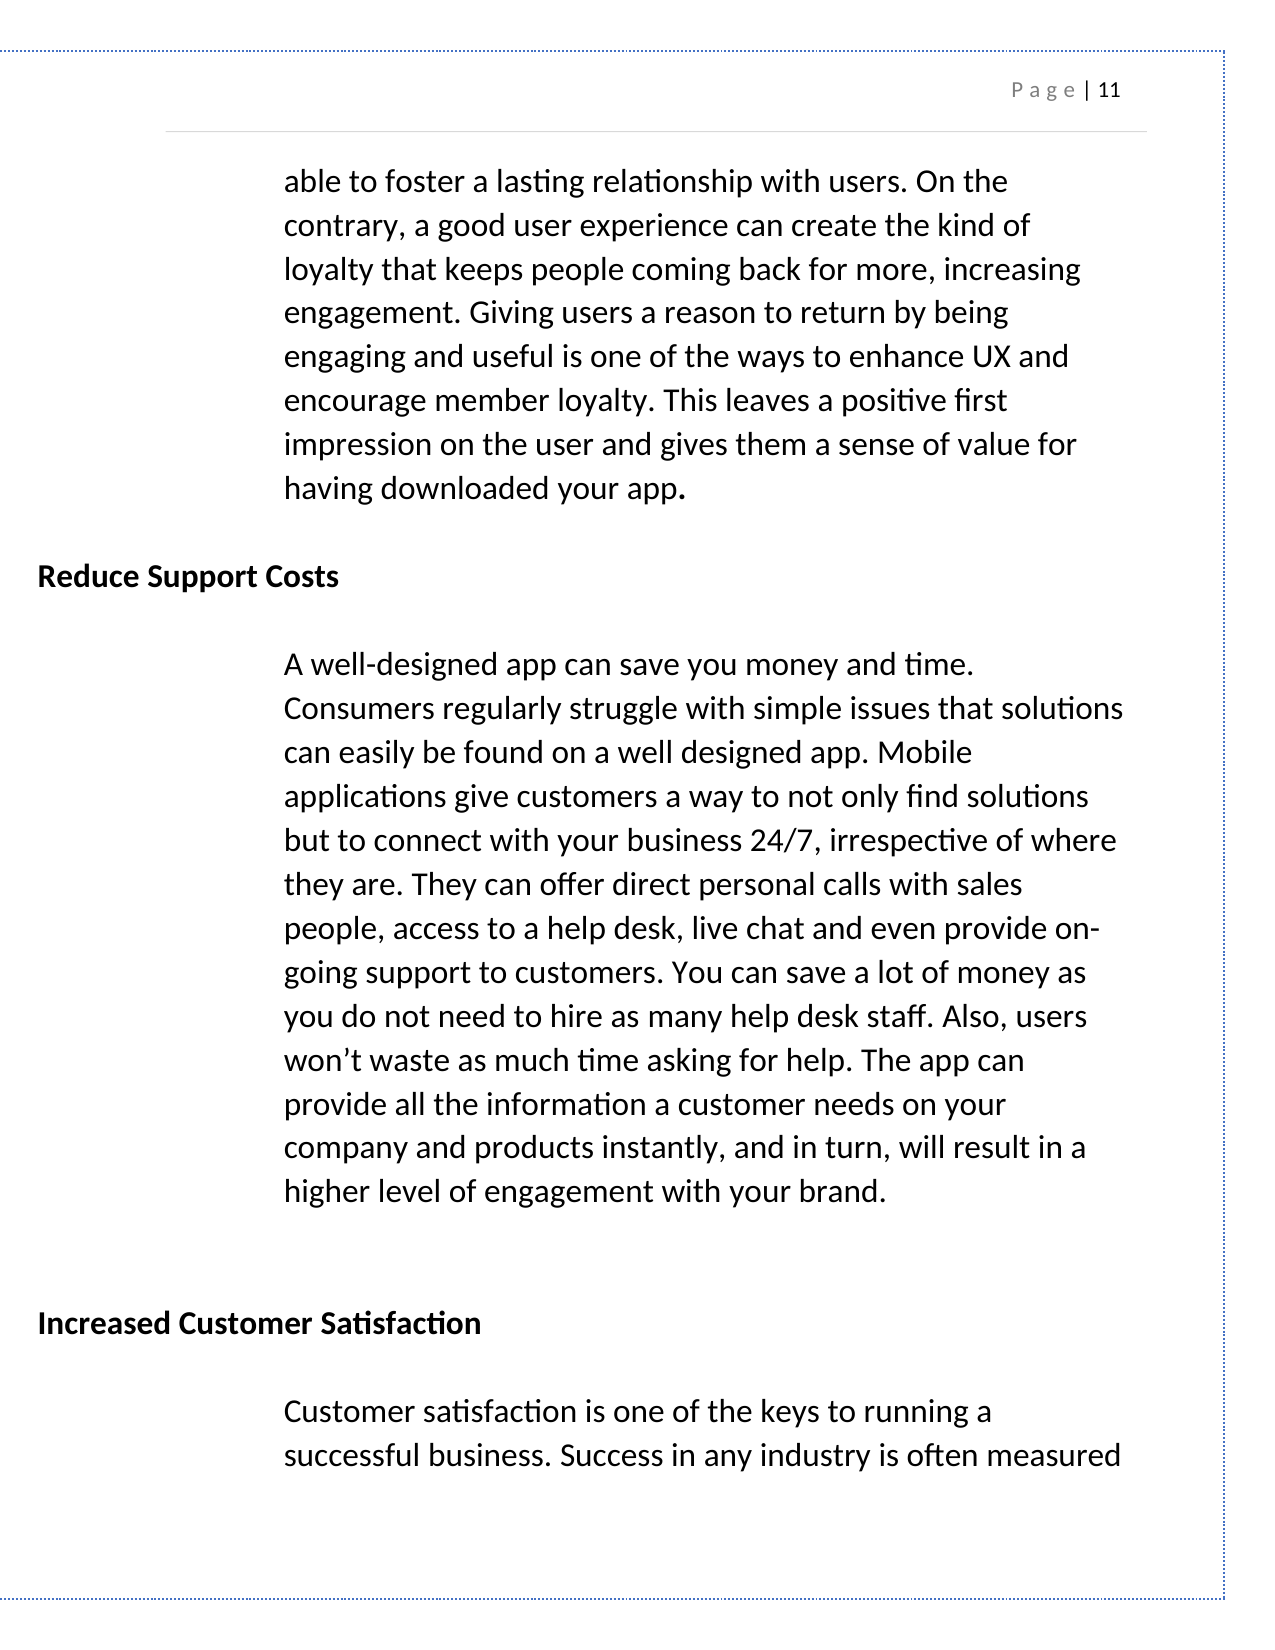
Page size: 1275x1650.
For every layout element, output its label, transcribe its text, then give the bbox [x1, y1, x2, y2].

text Customer satisfaction is one of the keys to running a successful business. Success in any industry is often measured [283, 1390, 1126, 1474]
text A well-designed app can save you money and time. Consumers regularly struggle with simple issues that solutions can easily be found on a well designed app. Mobile applications give customers a way to not only find solutions but to connect with your business 24/7, irrespective of where they are. They can offer direct personal calls with sales people, access to a help desk, live chat and even provide on- going support to customers. You can save a lot of money as you do not need to hire as many help desk staff. Also, users [283, 643, 1126, 1035]
subtitle Increased Customer Satisfaction [0, 1302, 1239, 1343]
text able to foster a lasting relationship with users. On the contrary, a good user experience can create the kind of loyalty that keeps people coming back for more, increasing engagement. Giving users a reason to return by being engaging and useful is one of the ways to enhance UX and encourage member loyalty. This leaves a positive first impression on the user and gives them a sense of value for having downloaded your app. [283, 160, 1083, 508]
text won’t waste as much time asking for help. The app can provide all the information a customer needs on your company and products instantly, and in turn, will result in a higher level of engagement with your brand. [283, 1038, 1089, 1211]
subtitle Reduce Support Costs [0, 555, 1239, 596]
